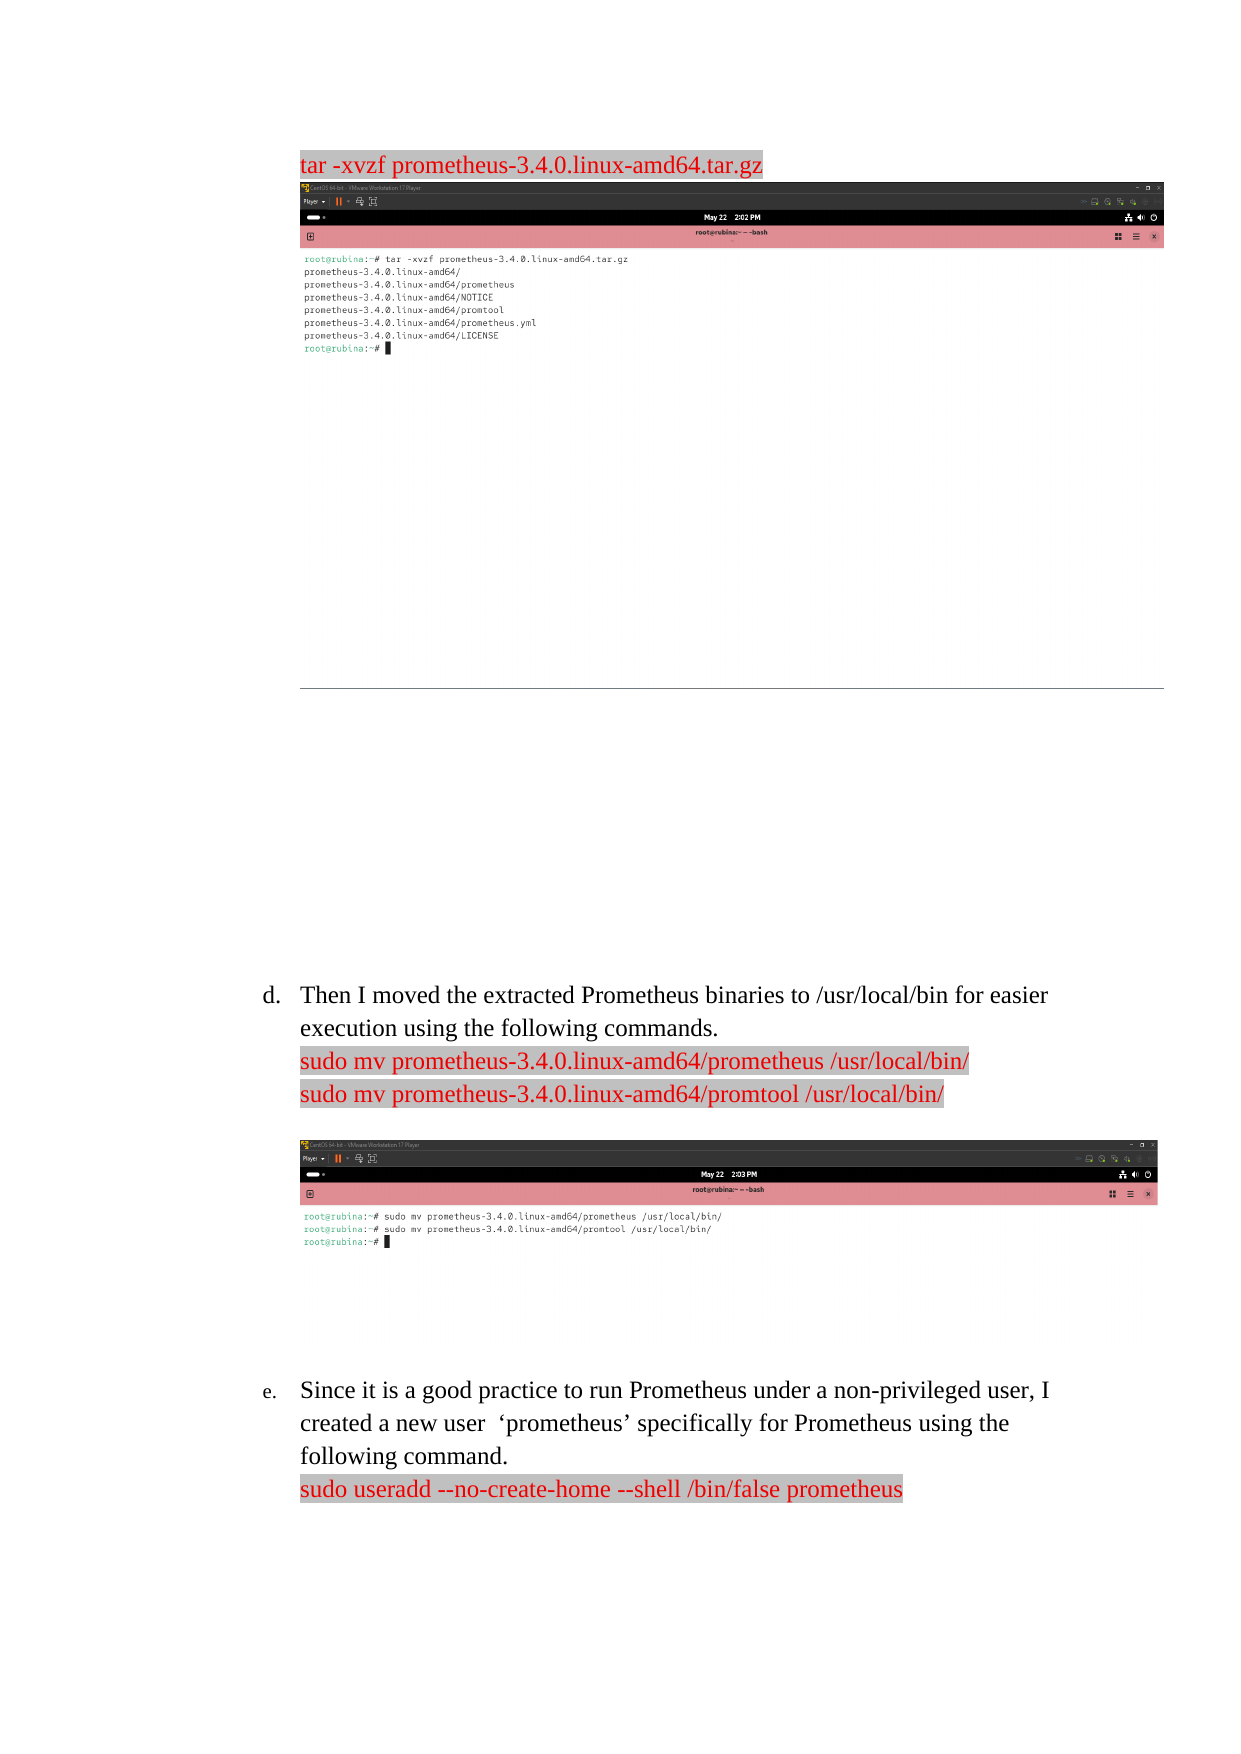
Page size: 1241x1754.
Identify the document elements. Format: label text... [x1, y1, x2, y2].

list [262, 150, 1090, 689]
picture [300, 1140, 1158, 1344]
picture [300, 182, 1164, 689]
list Since it is a good practice to run Prometheus under a non-privileged user, I created a new user ‘prometheus’ specifically for Prometheus using the following command. sudo useradd --no-create-home --shell /bin/false prometheus [262, 1375, 1090, 1530]
list Then I moved the extracted Prometheus binaries to /usr/local/bin for easier execution using the following commands. sudo mv prometheus-3.4.0.linux-amd64/prometheus /usr/local/bin/ sudo mv prometheus-3.4.0.linux-amd64/promtool /usr/local/bin/ [262, 980, 1090, 1108]
